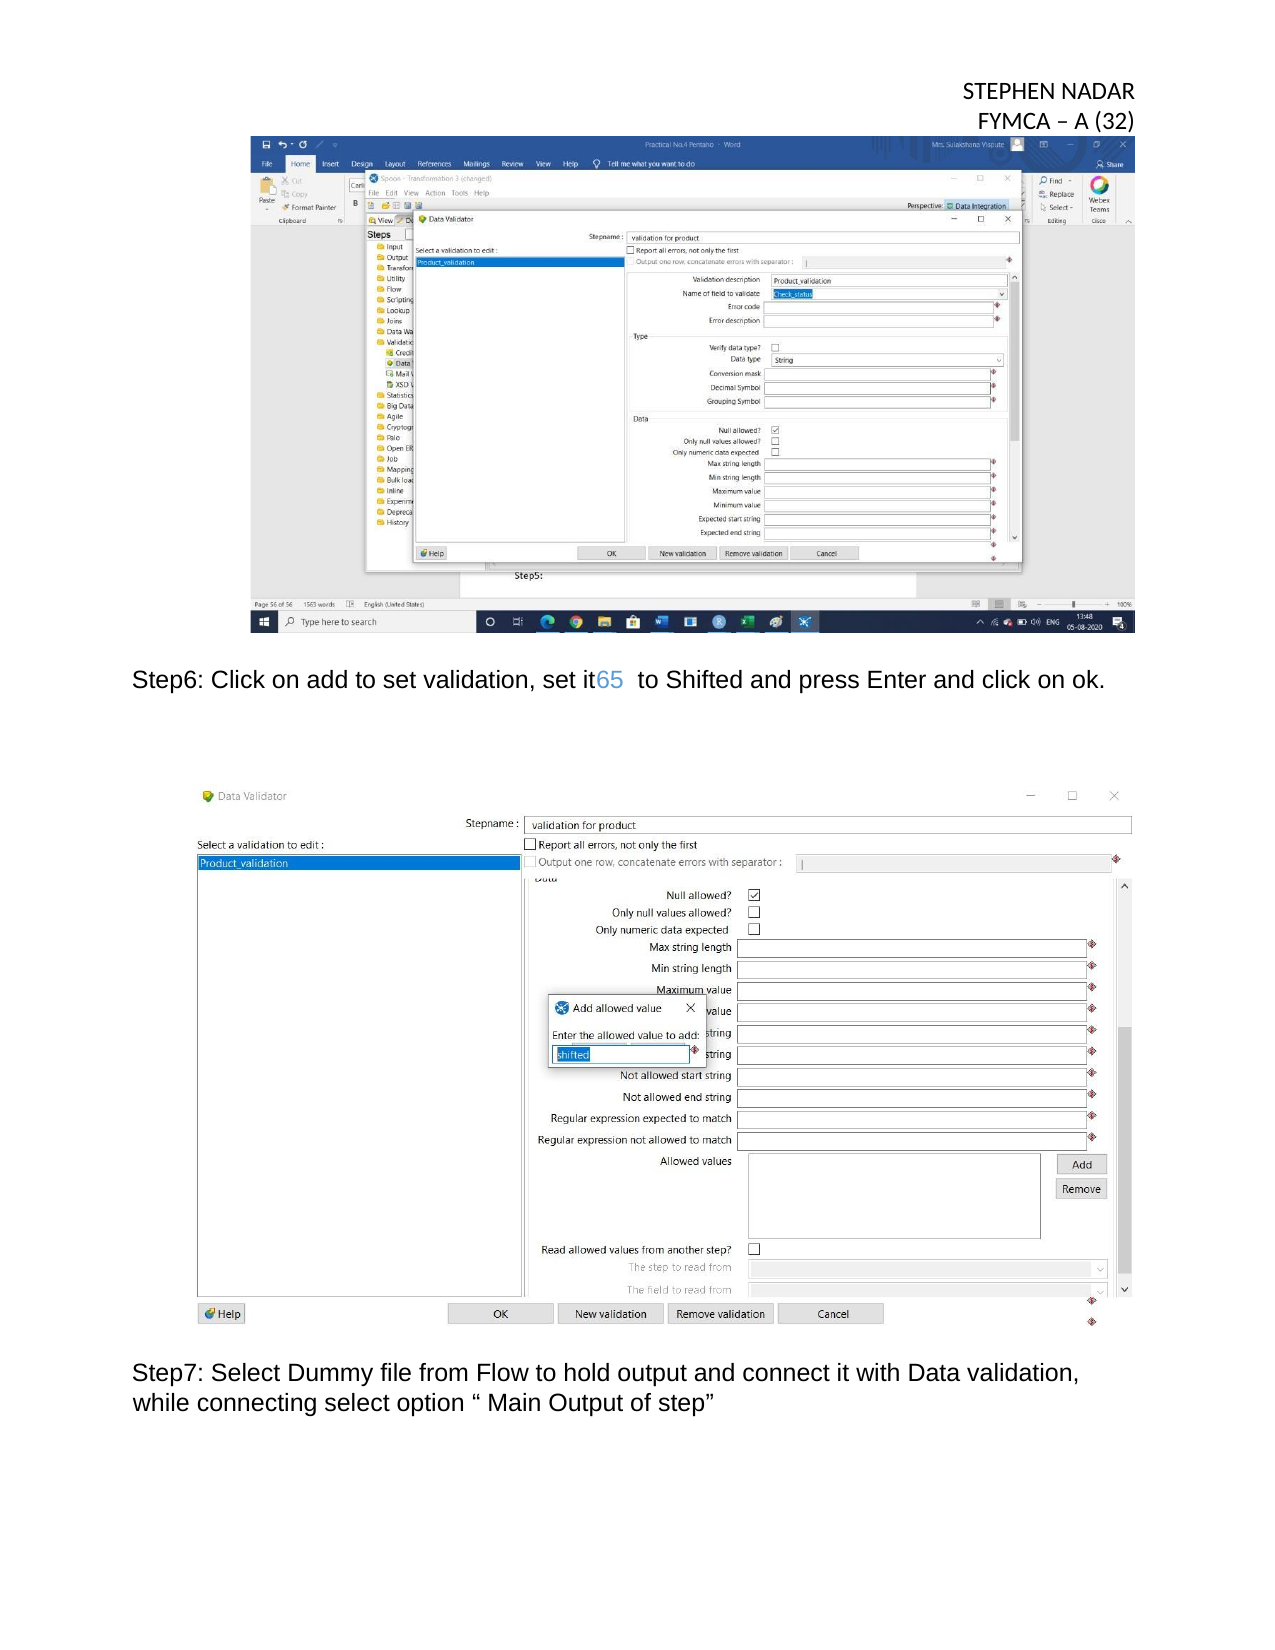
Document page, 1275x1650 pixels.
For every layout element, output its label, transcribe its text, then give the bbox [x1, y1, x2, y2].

picture [194, 784, 1134, 1326]
picture [250, 136, 1135, 633]
text Step7: Select Dummy file from Flow to hold output and connect it with Data validation, while connecting select option “ Main Output of step” [132, 1358, 1135, 1417]
text Step6: Click on add to set validation, set it65 to Shifted and press Enter and click on ok. [132, 665, 1135, 694]
